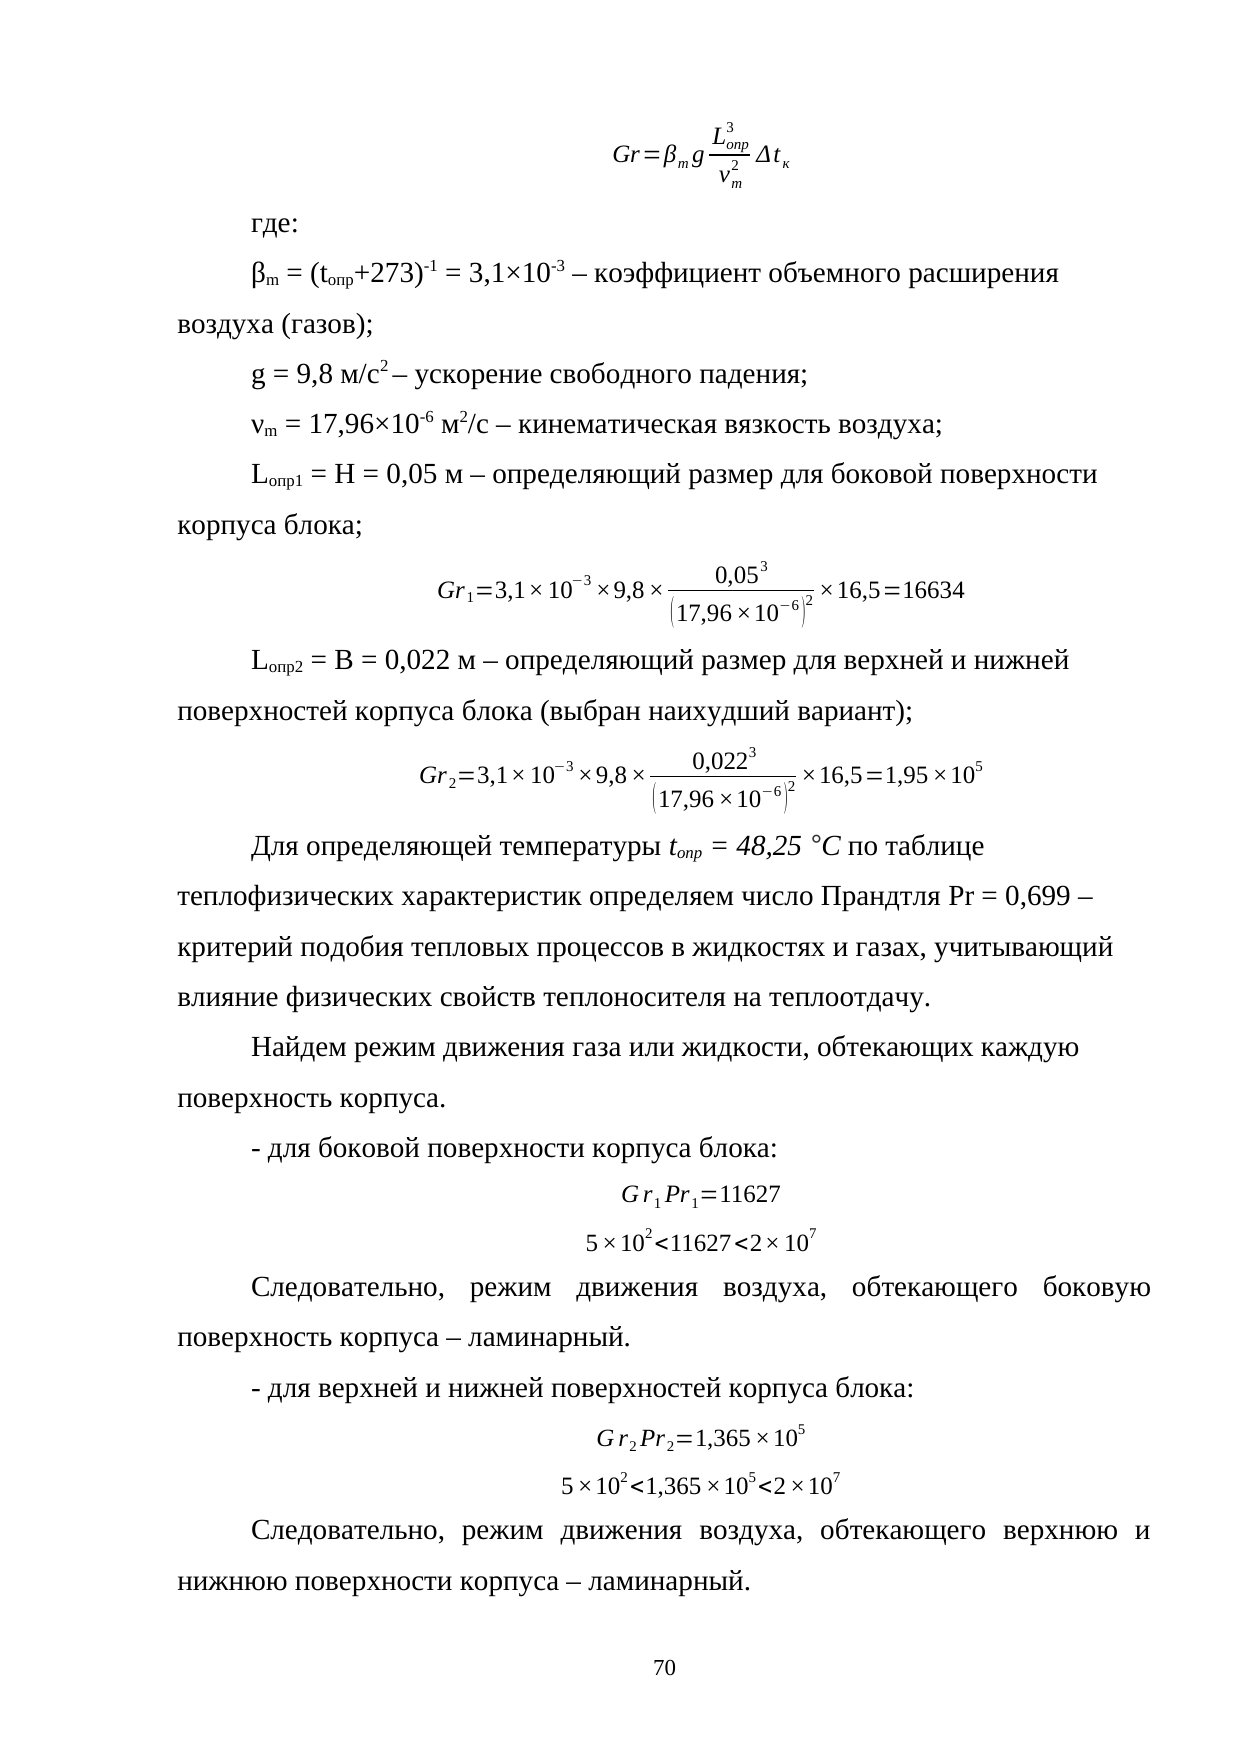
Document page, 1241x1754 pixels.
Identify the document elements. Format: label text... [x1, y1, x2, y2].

list Следовательно, режим движения воздуха, обтекающего боковую поверхность корпуса – ламинарный. [177, 1269, 1152, 1353]
list - для верхней и нижней поверхностей корпуса блока: [177, 1370, 1152, 1403]
text Lопр1 = H = 0,05 м – определяющий размер для боковой поверхности корпуса блока; [177, 457, 1152, 541]
text Найдем режим движения газа или жидкости, обтекающих каждую поверхность корпуса. [177, 1029, 1152, 1113]
text Lопр2 = B = 0,022 м – определяющий размер для верхней и нижней поверхностей корпуса блока (выбран наихудший вариант); [177, 642, 1152, 726]
text βm = (tопр+273)-1 = 3,1×10-3 – коэффициент объемного расширения воздуха (газов); [177, 255, 1152, 339]
text νm = 17,96×10-6 м2/с – кинематическая вязкость воздуха; [177, 406, 1152, 440]
text g = 9,8 м/с2 – ускорение свободного падения; [177, 356, 1152, 389]
text Для определяющей температуры tопр = 48,25 °С по таблице теплофизических характеристик определяем число Прандтля Pr = 0,699 – критерий подобия тепловых процессов в жидкостях и газах, учитывающий влияние физических свойств теплоносителя на теплоотдачу. [177, 828, 1152, 1013]
list - для боковой поверхности корпуса блока: [251, 1130, 1152, 1164]
text где: [177, 205, 1152, 239]
list Следовательно, режим движения воздуха, обтекающего верхнюю и нижнюю поверхности корпуса – ламинарный. [177, 1512, 1152, 1596]
